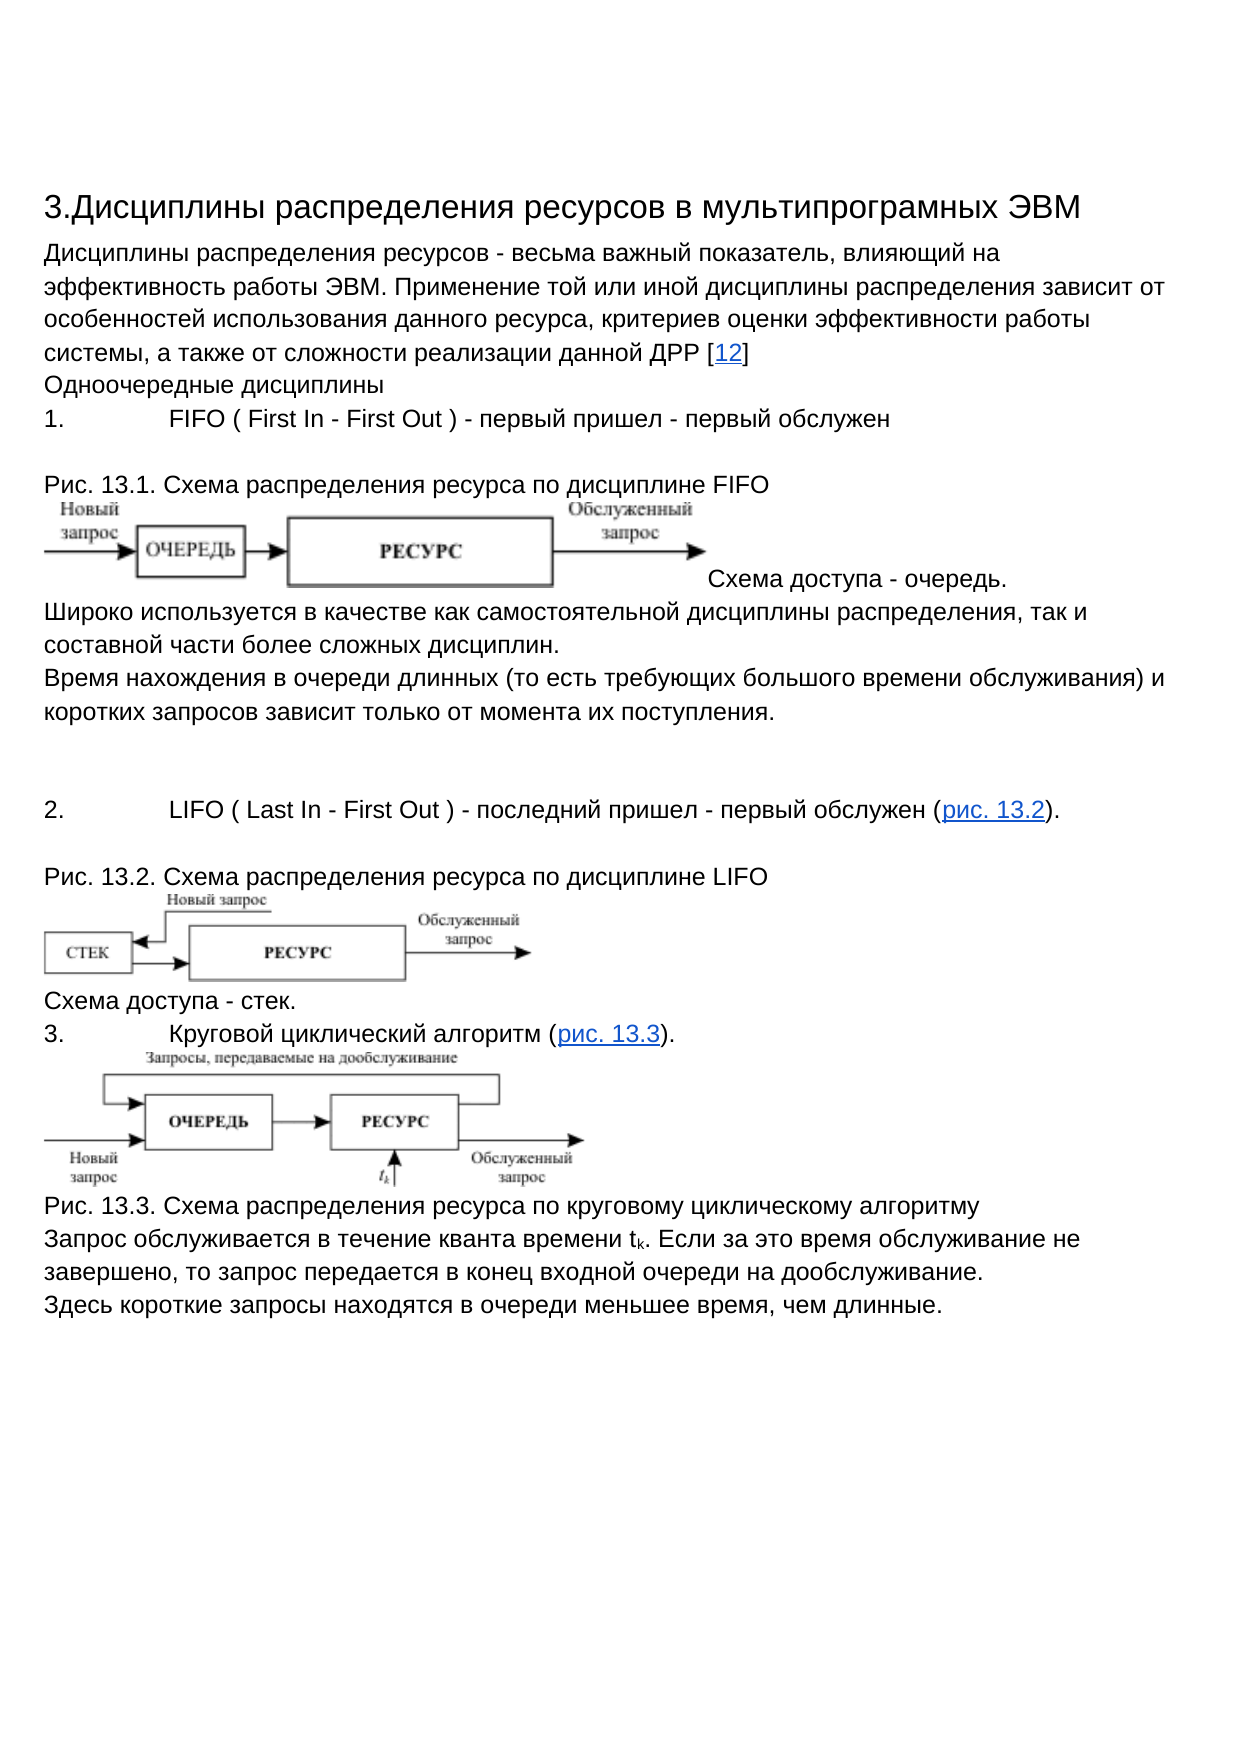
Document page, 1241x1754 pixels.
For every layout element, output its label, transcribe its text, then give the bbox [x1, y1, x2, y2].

text Дисциплины распределения ресурсов - весьма важный показатель, влияющий на эффективность работы ЭВМ. Применение той или иной дисциплины распределения зависит от особенностей использования данного ресурса, критериев оценки эффективности работы системы, а также от сложности реализации данной ДРР [12] [44, 238, 1181, 366]
text Запрос обслуживается в течение кванта времени tk. Если за это время обслуживание не завершено, то запрос передается в конец входной очереди на дообслуживание. [44, 1224, 1181, 1286]
text Схема доступа - стек. [44, 986, 1181, 1015]
picture [43, 894, 532, 982]
subtitle 3.Дисциплины распределения ресурсов в мультипрограмных ЭВМ [44, 187, 1181, 226]
text Здесь короткие запросы находятся в очереди меньшее время, чем длинные. [44, 1290, 1181, 1319]
text Одноочередные дисциплины [44, 371, 1181, 399]
text Широко используется в качестве как самостоятельной дисциплины распределения, так и составной части более сложных дисциплин. [44, 597, 1181, 659]
text 3. Круговой циклический алгоритм (рис. 13.3). [44, 1019, 1181, 1048]
text Рис. 13.1. Схема распределения ресурса по дисциплине FIFO [44, 469, 1181, 498]
text Рис. 13.3. Схема распределения ресурса по круговому циклическому алгоритму [44, 1191, 1181, 1220]
text 2. LIFO ( Last In - First Out ) - последний пришел - первый обслужен (рис. 13.2). [44, 796, 1181, 824]
text 1. FIFO ( First In - First Out ) - первый пришел - первый обслужен [44, 403, 1181, 432]
picture [43, 1052, 585, 1187]
picture [43, 502, 708, 588]
text Время нахождения в очереди длинных (то есть требующих большого времени обслуживания) и коротких запросов зависит только от момента их поступления. [44, 663, 1181, 725]
